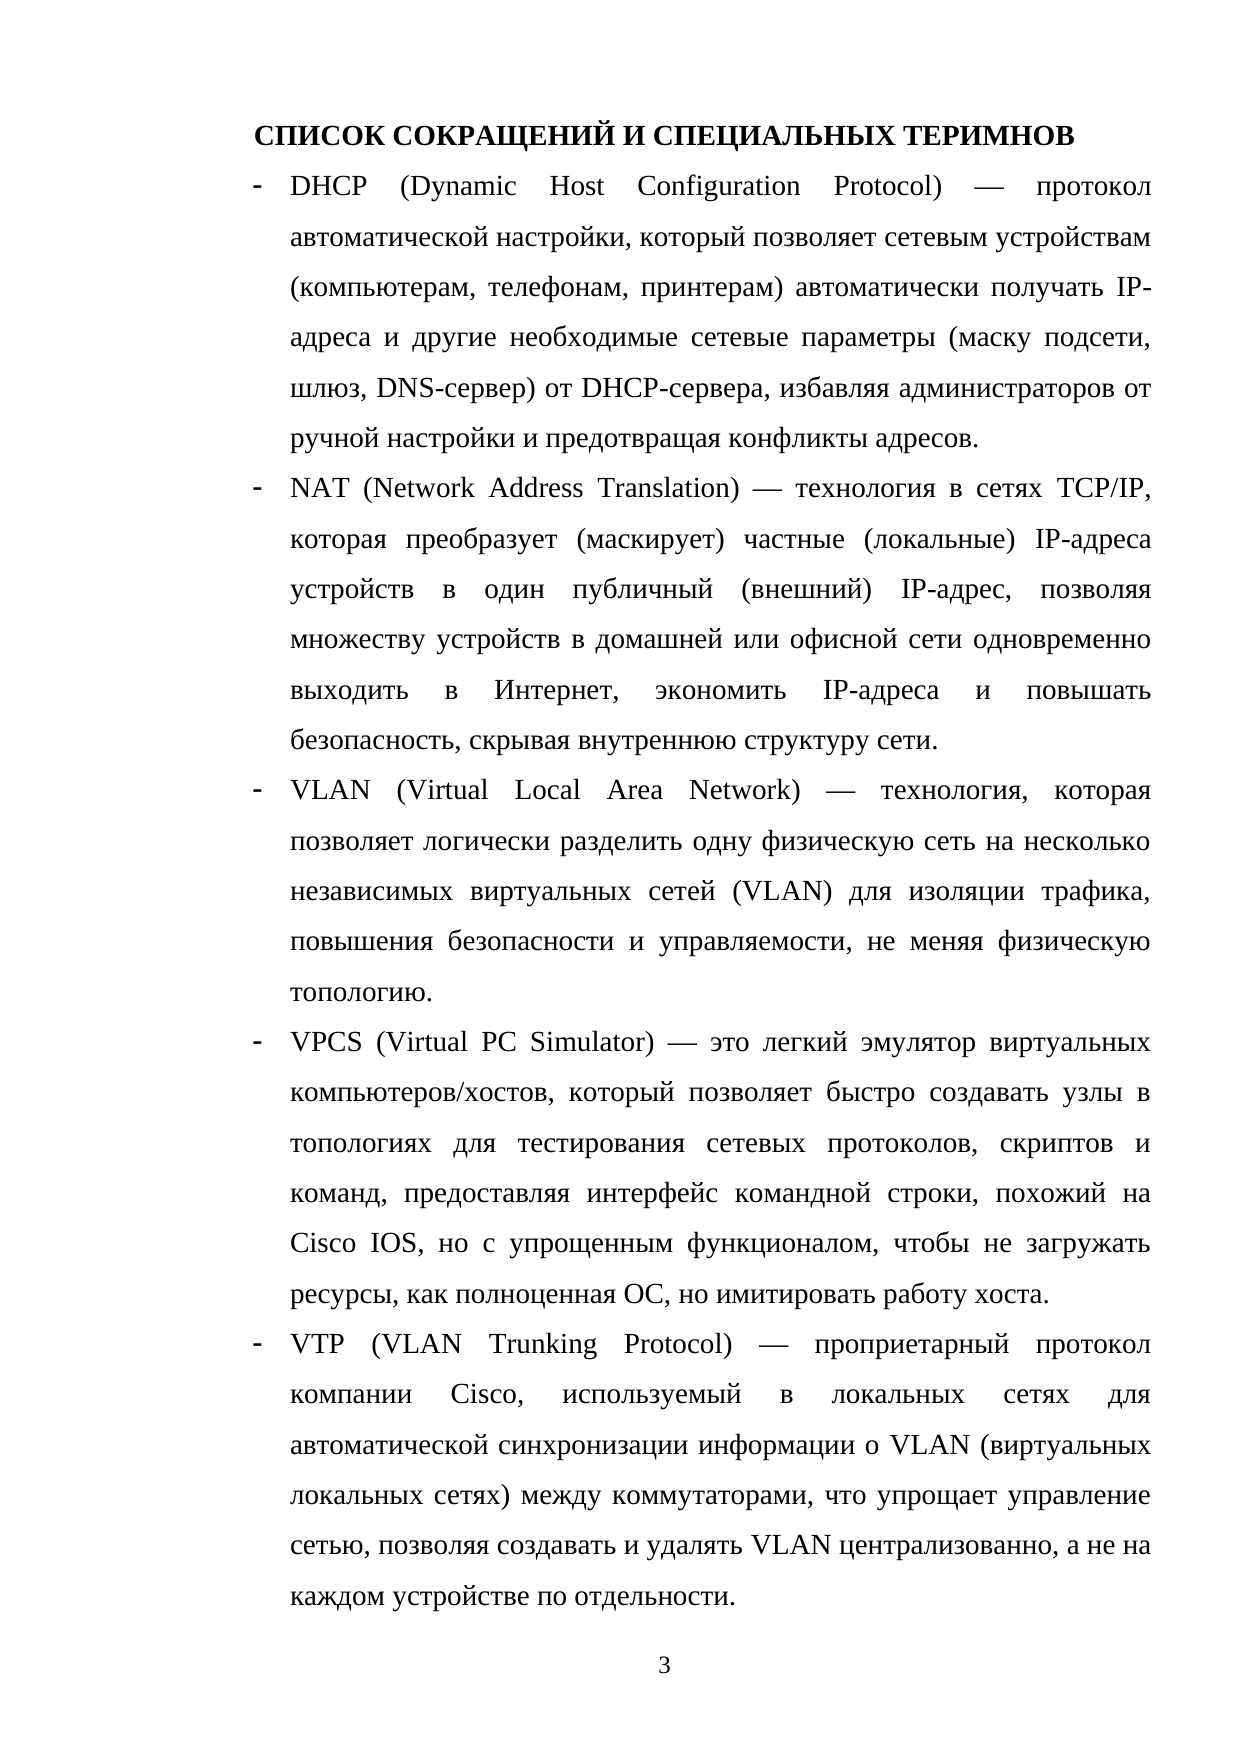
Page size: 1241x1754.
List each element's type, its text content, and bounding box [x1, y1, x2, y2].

list NAT (Network Address Translation) — технология в сетях TCP/IP, которая преобразует (маскирует) частные (локальные) IP-адреса устройств в один публичный (внешний) IP-адрес, позволяя множеству устройств в домашней или офисной сети одновременно выходить в Интернет, экономить IP-адреса и повышать безопасность, скрывая внутреннюю структуру сети. [252, 470, 1152, 756]
list VPCS (Virtual PC Simulator) — это легкий эмулятор виртуальных компьютеров/хостов, который позволяет быстро создавать узлы в топологиях для тестирования сетевых протоколов, скриптов и команд, предоставляя интерфейс командной строки, похожий на Cisco IOS, но с упрощенным функционалом, чтобы не загружать ресурсы, как полноценная ОС, но имитировать работу хоста. [252, 1024, 1152, 1309]
list VTP (VLAN Trunking Protocol) — проприетарный протокол компании Cisco, используемый в локальных сетях для автоматической синхронизации информации о VLAN (виртуальных локальных сетях) между коммутаторами, что упрощает управление сетью, позволяя создавать и удалять VLAN централизованно, а не на каждом устройстве по отдельности. [252, 1326, 1152, 1611]
list DHCP (Dynamic Host Configuration Protocol) — протокол автоматической настройки, который позволяет сетевым устройствам (компьютерам, телефонам, принтерам) автоматически получать IP-адреса и другие необходимые сетевые параметры (маску подсети, шлюз, DNS-сервер) от DHCP-сервера, избавляя администраторов от ручной настройки и предотвращая конфликты адресов. [252, 168, 1152, 454]
list VLAN (Virtual Local Area Network) — технология, которая позволяет логически разделить одну физическую сеть на несколько независимых виртуальных сетей (VLAN) для изоляции трафика, повышения безопасности и управляемости, не меняя физическую топологию. [252, 772, 1152, 1007]
text СПИСОК СОКРАЩЕНИЙ И СПЕЦИАЛЬНЫХ ТЕРИМНОВ [177, 118, 1152, 152]
